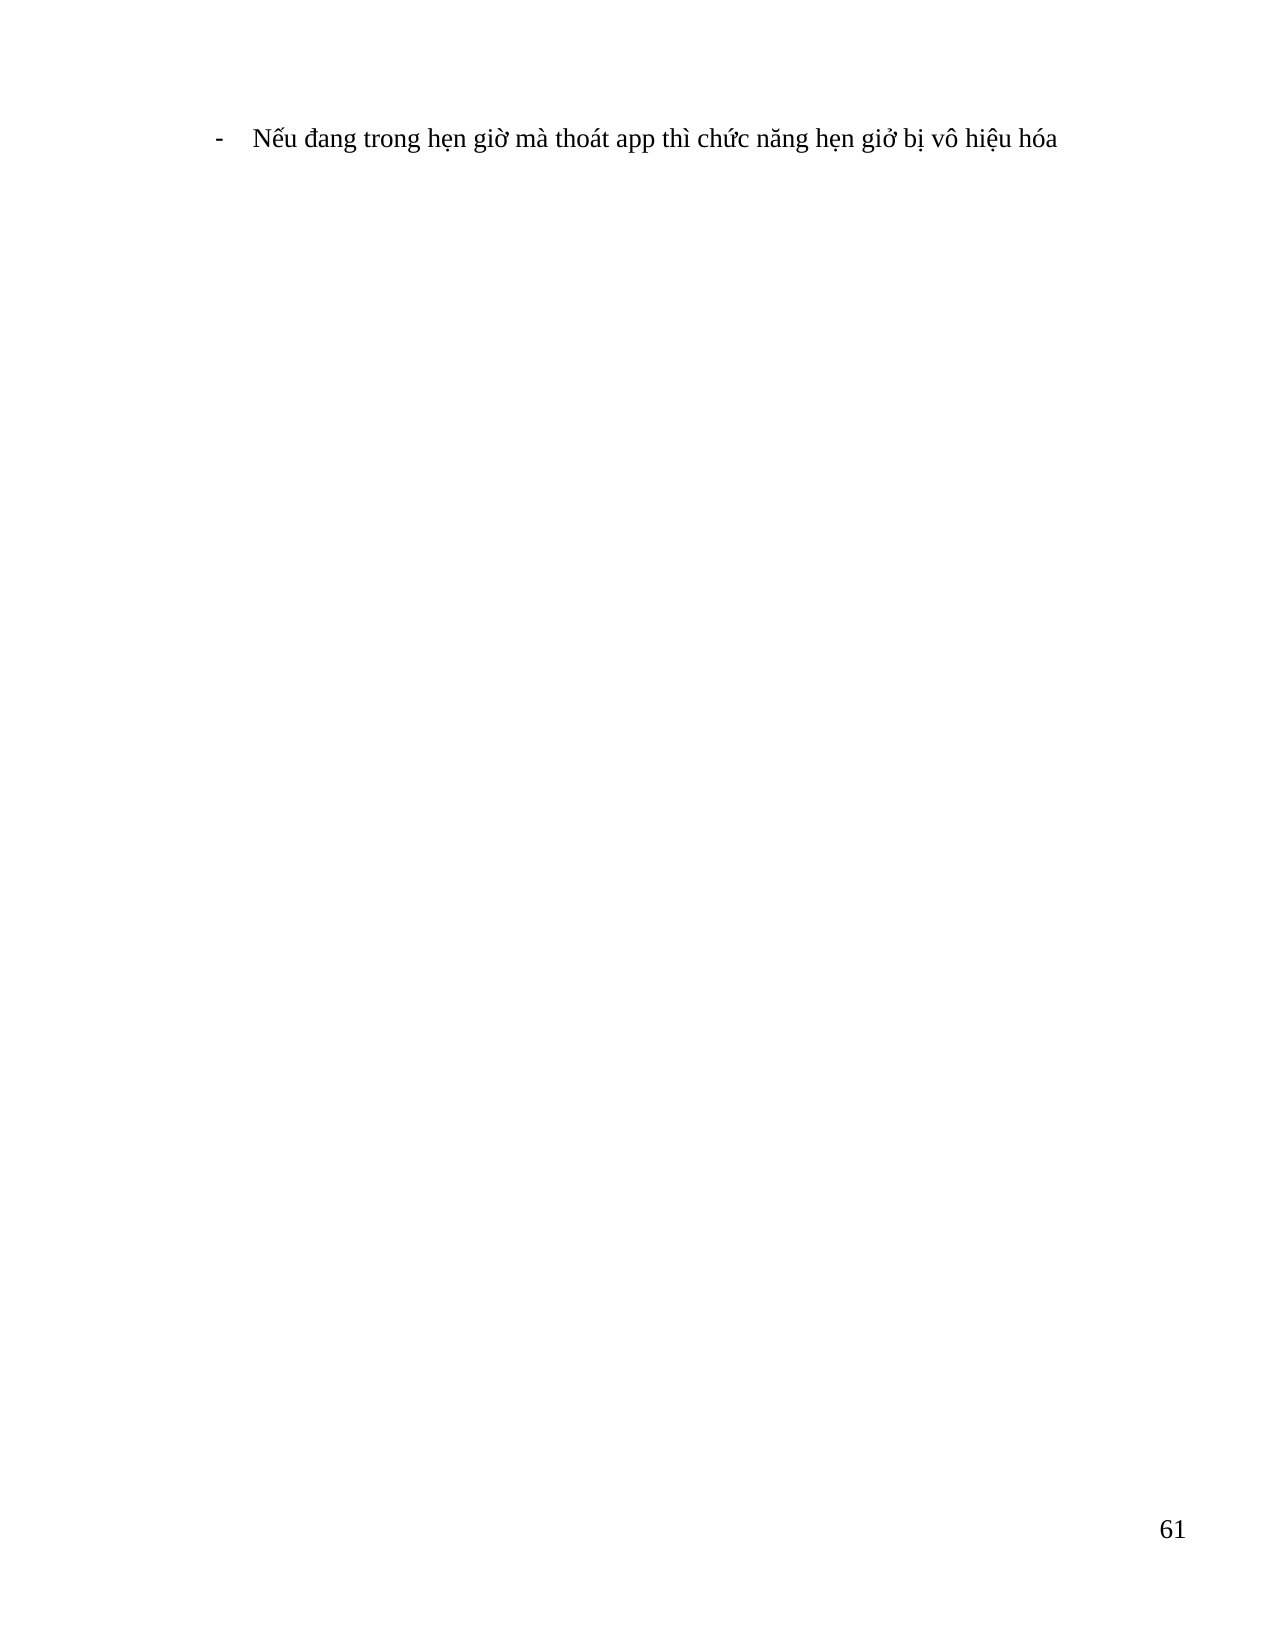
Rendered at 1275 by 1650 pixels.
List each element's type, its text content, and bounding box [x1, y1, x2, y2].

list Nếu đang trong hẹn giờ mà thoát app thì chức năng hẹn giở bị vô hiệu hóa [215, 118, 1186, 155]
